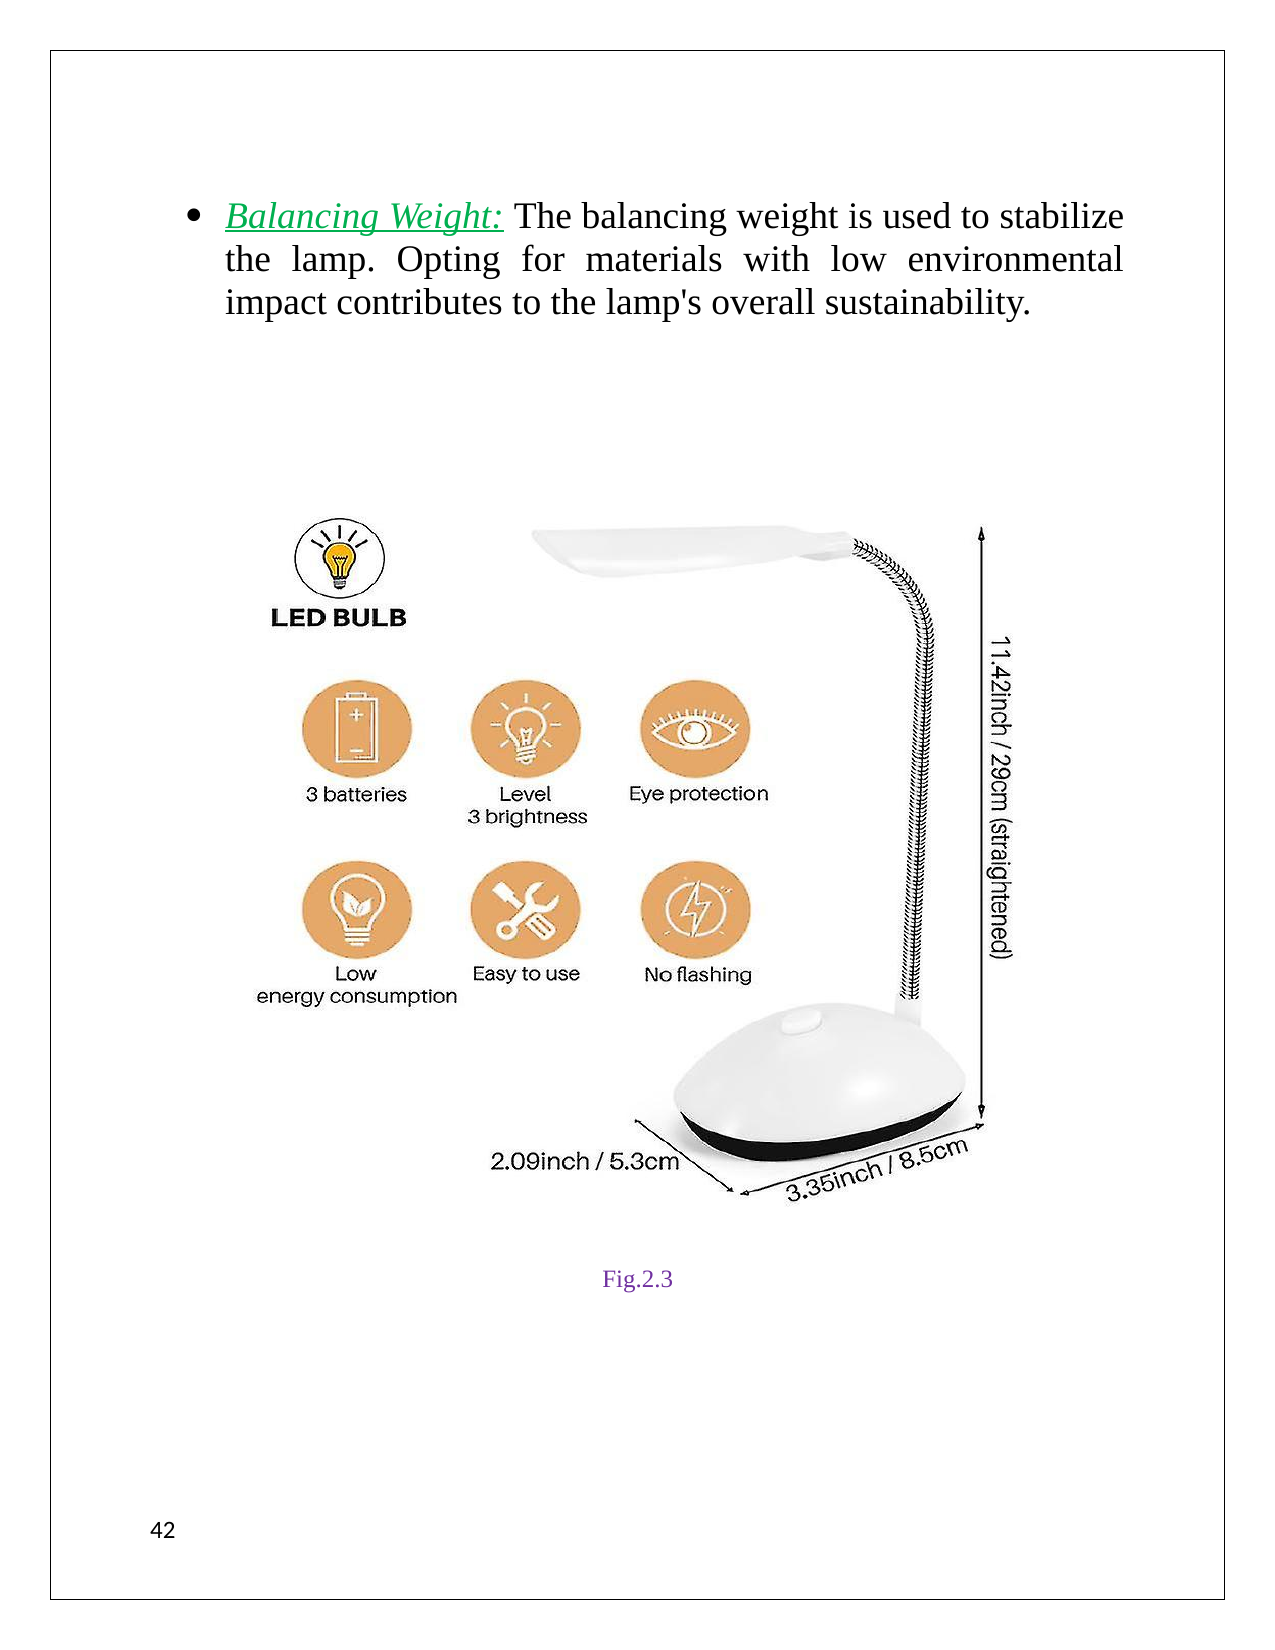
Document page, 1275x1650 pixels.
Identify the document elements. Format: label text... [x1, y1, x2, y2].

list Balancing Weight: The balancing weight is used to stabilize the lamp. Opting for materials with low environmental impact contributes to the lamp's overall sustainability. [187, 193, 1125, 322]
picture [229, 495, 1046, 1221]
text Fig.2.3 [150, 1264, 1125, 1293]
